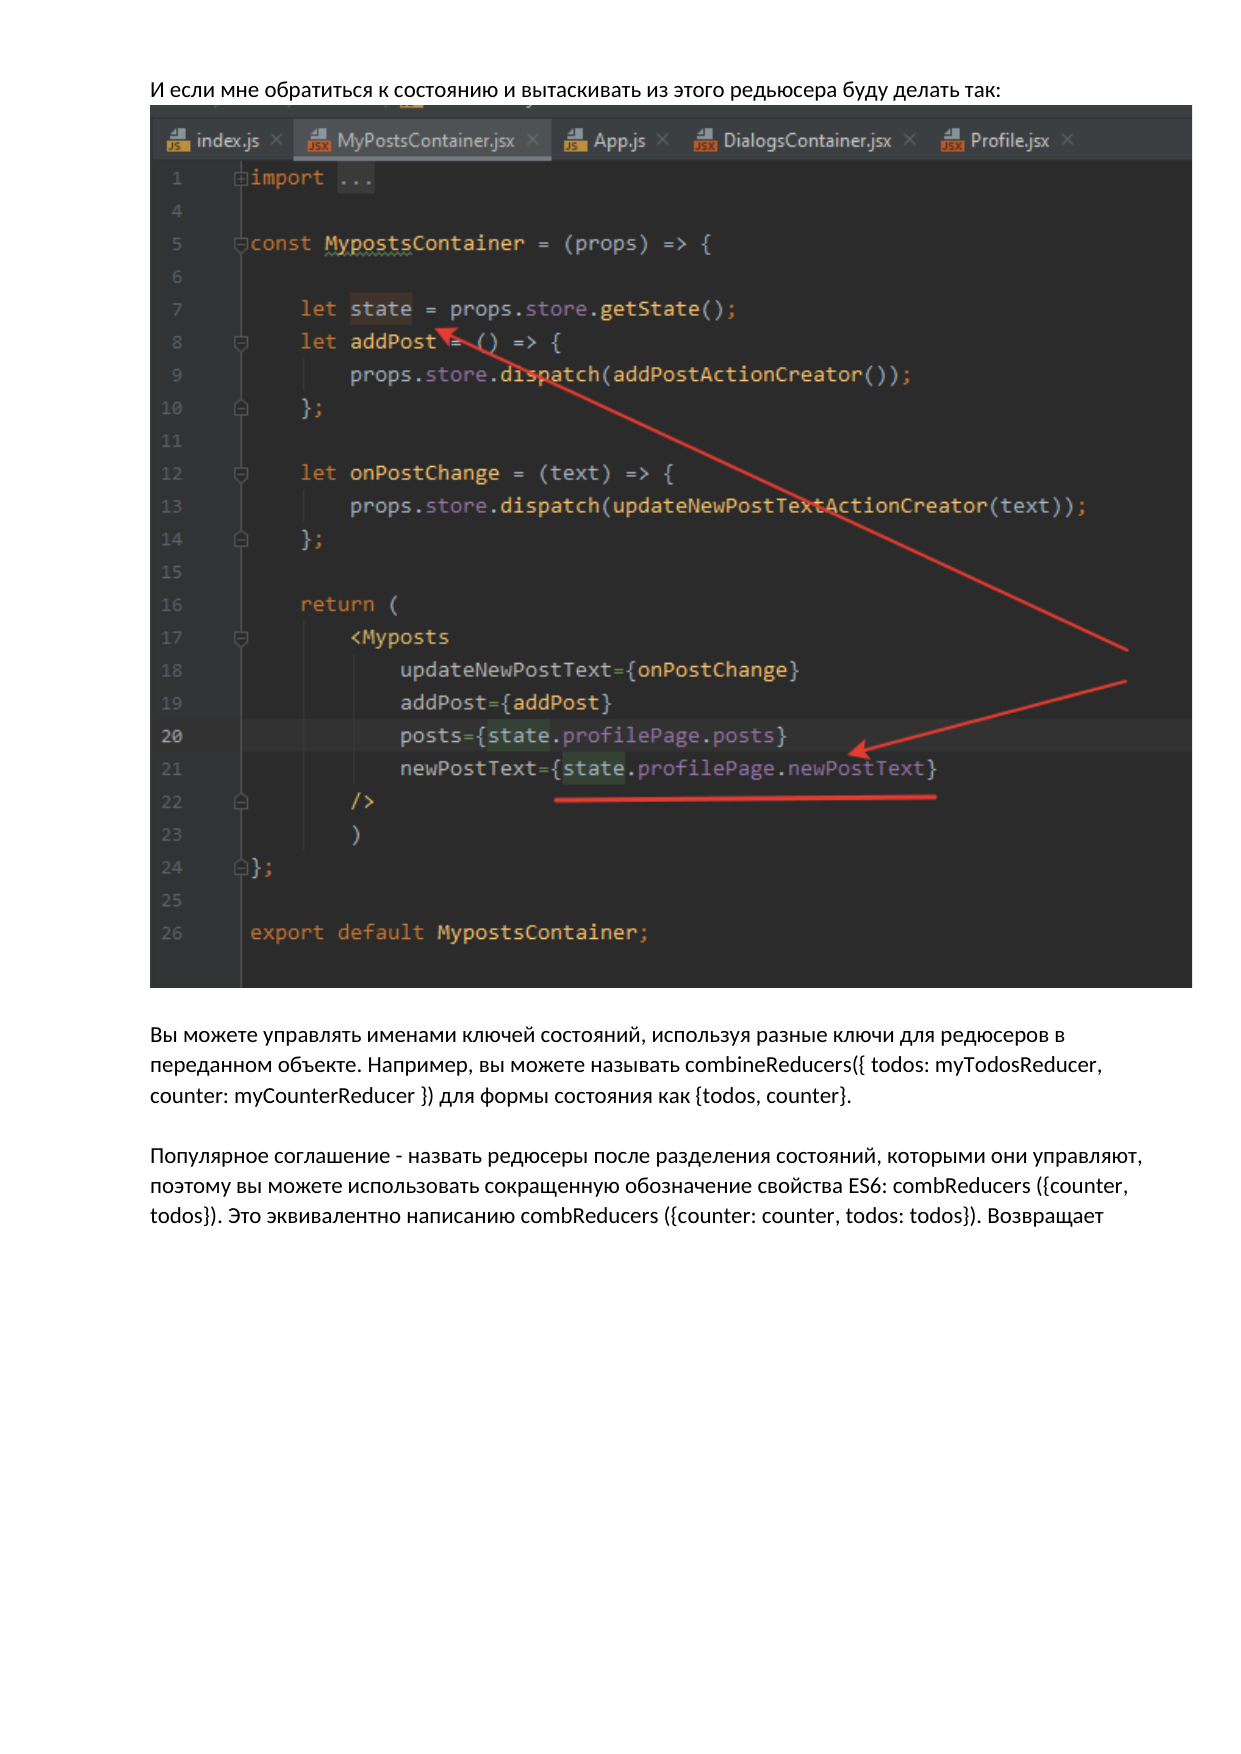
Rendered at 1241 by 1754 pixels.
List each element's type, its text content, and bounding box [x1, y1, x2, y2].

picture [150, 105, 1193, 988]
list Вы можете управлять именами ключей состояний, используя разные ключи для редюсеров в переданном объекте. Например, вы можете называть combineReducers({ todos: myTodosReducer, counter: myCounterReducer }) для формы состояния как {todos, counter}. [150, 1020, 1165, 1109]
list И если мне обратиться к состоянию и вытаскивать из этого редьюсера буду делать так: [150, 75, 1165, 105]
list Популярное соглашение - назвать редюсеры после разделения состояний, которыми они управляют, поэтому вы можете использовать сокращенную обозначение свойства ES6: combReducers ({counter, todos}). Это эквивалентно написанию combReducers ({counter: counter, todos: todos}). Возвращает [150, 1141, 1165, 1230]
